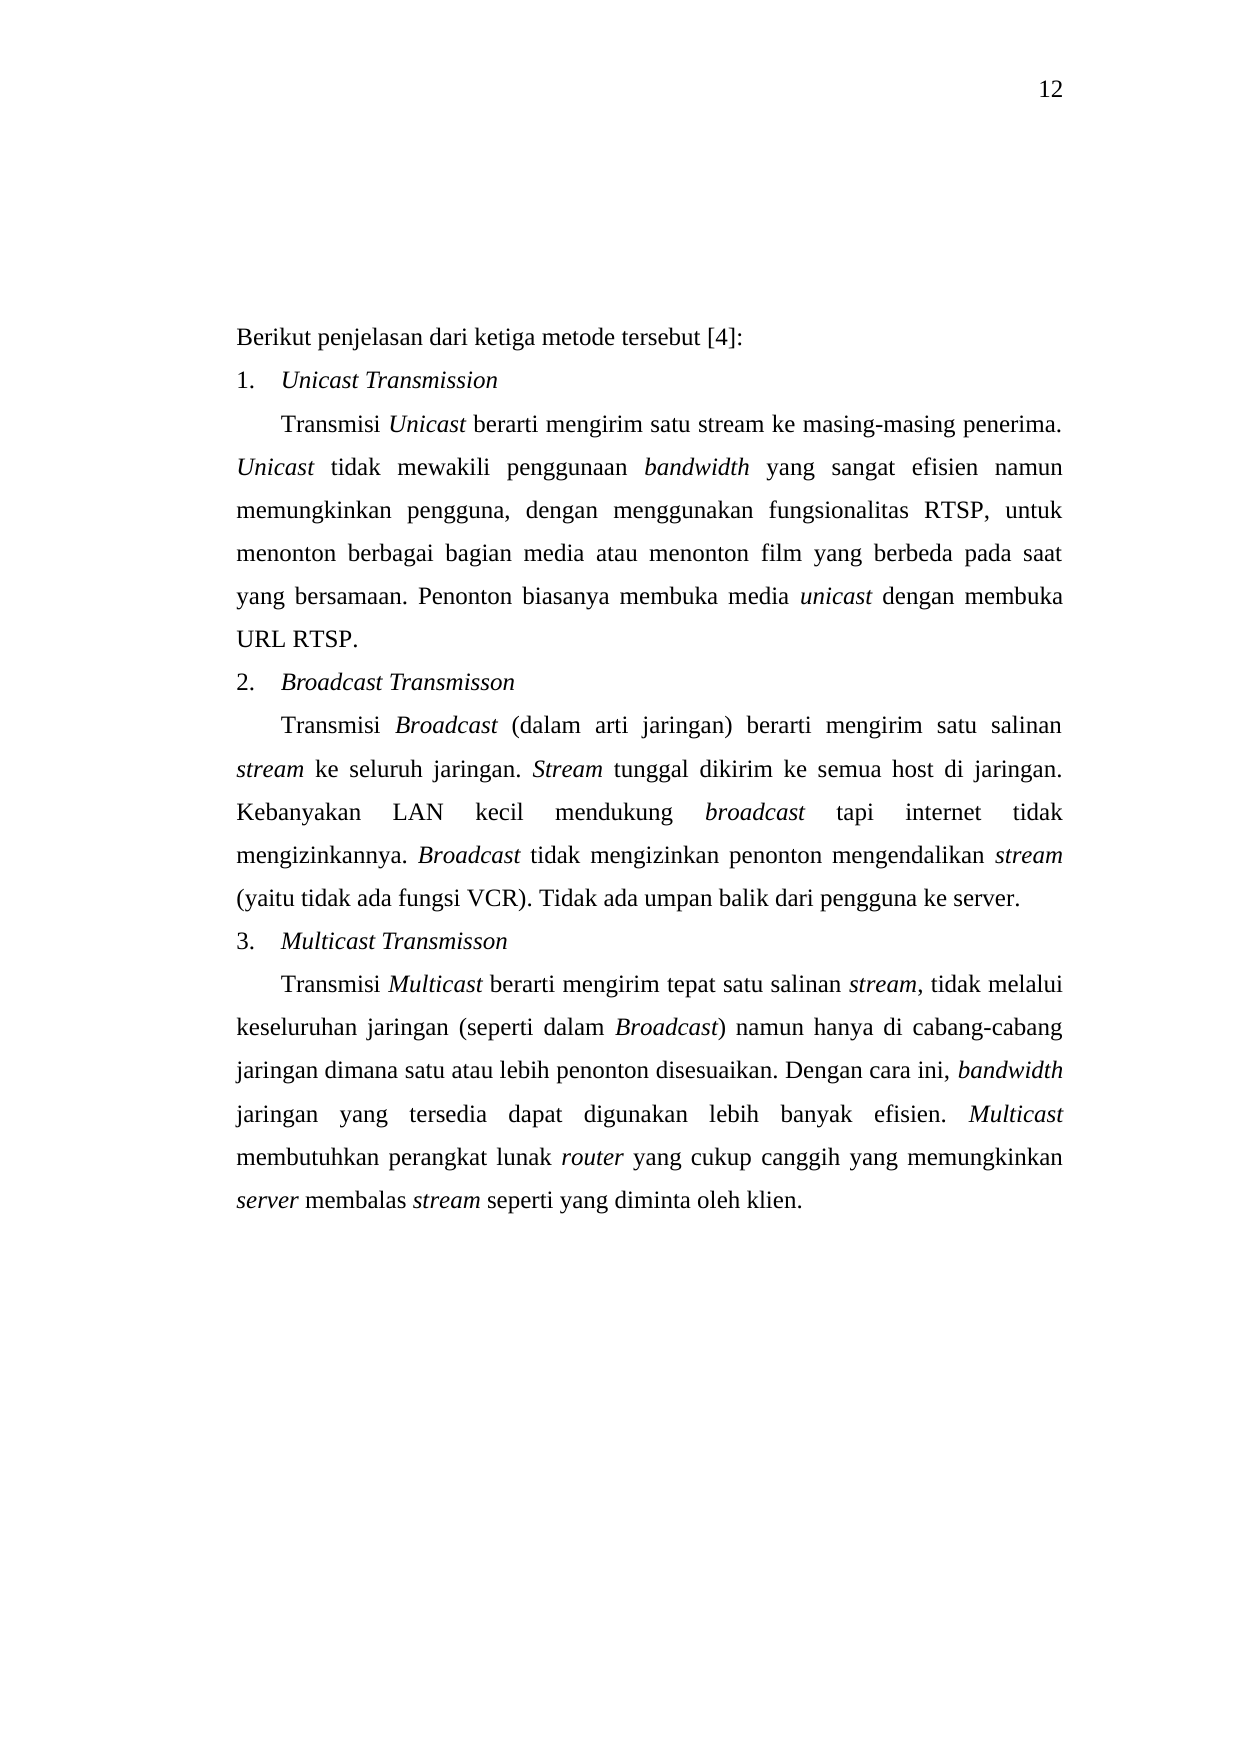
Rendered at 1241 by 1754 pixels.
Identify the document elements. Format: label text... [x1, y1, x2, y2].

text Transmisi Broadcast (dalam arti jaringan) berarti mengirim satu salinan stream ke seluruh jaringan. Stream tunggal dikirim ke semua host di jaringan. Kebanyakan LAN kecil mendukung broadcast tapi internet tidak mengizinkannya. Broadcast tidak mengizinkan penonton mengendalikan stream (yaitu tidak ada fungsi VCR). Tidak ada umpan balik dari pengguna ke server. [236, 711, 1063, 912]
list Multicast Transmisson [236, 926, 1063, 955]
list Broadcast Transmisson [236, 667, 1063, 696]
text Berikut penjelasan dari ketiga metode tersebut [4]: [236, 322, 1063, 351]
text Transmisi Unicast berarti mengirim satu stream ke masing-masing penerima. Unicast tidak mewakili penggunaan bandwidth yang sangat efisien namun memungkinkan pengguna, dengan menggunakan fungsionalitas RTSP, untuk menonton berbagai bagian media atau menonton film yang berbeda pada saat yang bersamaan. Penonton biasanya membuka media unicast dengan membuka URL RTSP. [236, 409, 1063, 653]
text Transmisi Multicast berarti mengirim tepat satu salinan stream, tidak melalui keseluruhan jaringan (seperti dalam Broadcast) namun hanya di cabang-cabang jaringan dimana satu atau lebih penonton disesuaikan. Dengan cara ini, bandwidth jaringan yang tersedia dapat digunakan lebih banyak efisien. Multicast membutuhkan perangkat lunak router yang cukup canggih yang memungkinkan server membalas stream seperti yang diminta oleh klien. [236, 969, 1063, 1214]
list Unicast Transmission [236, 366, 1063, 394]
